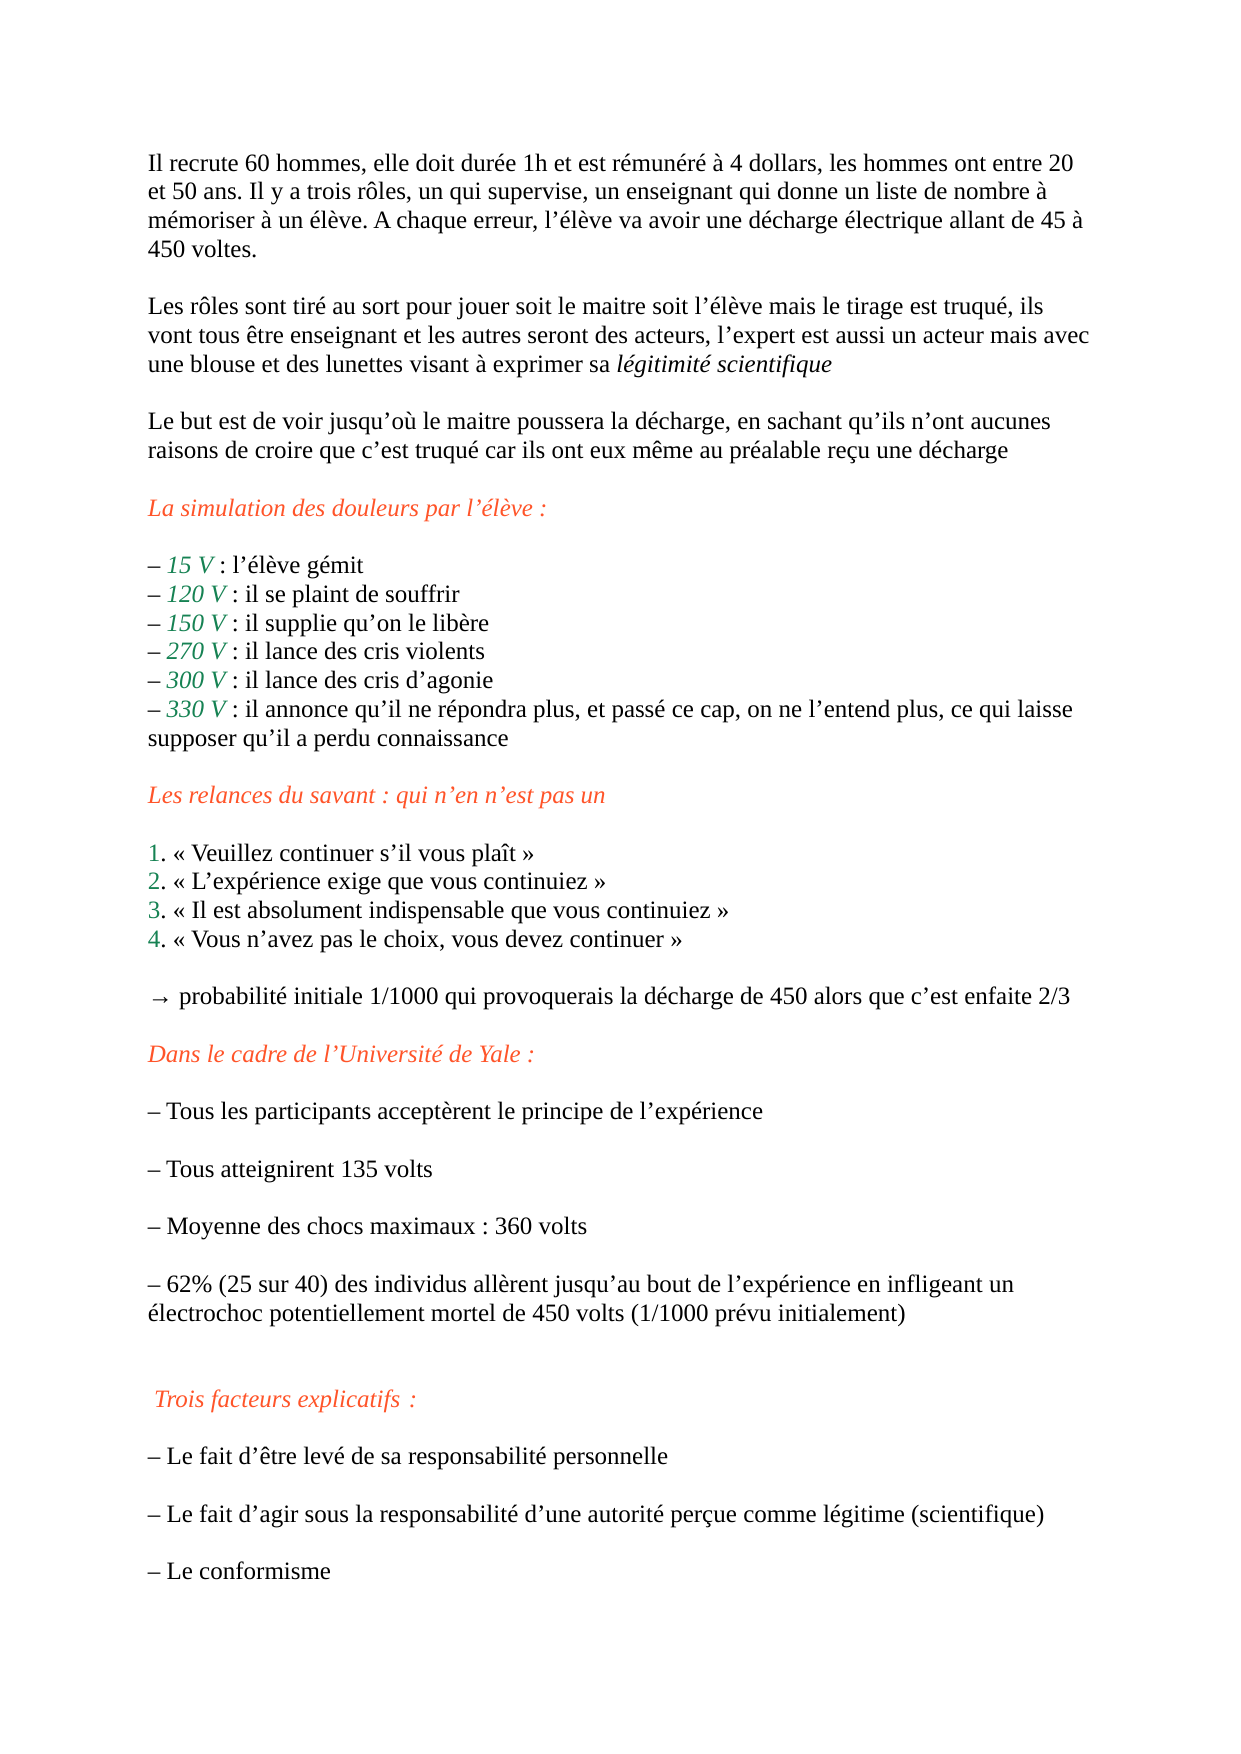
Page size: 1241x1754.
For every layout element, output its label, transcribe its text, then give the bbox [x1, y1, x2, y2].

text – 15 V : l’élève gémit [148, 550, 1093, 579]
text Trois facteurs explicatifs : [148, 1384, 1093, 1413]
text – Tous atteignirent 135 volts [148, 1154, 1093, 1183]
text – Moyenne des chocs maximaux : 360 volts [148, 1211, 1093, 1240]
text 1. « Veuillez continuer s’il vous plaît » [148, 838, 1093, 866]
text – Le fait d’agir sous la responsabilité d’une autorité perçue comme légitime (scientifique) [148, 1499, 1093, 1528]
text – Tous les participants acceptèrent le principe de l’expérience [148, 1096, 1093, 1125]
text – 270 V : il lance des cris violents [148, 636, 1093, 665]
text – Le conformisme [148, 1556, 1093, 1585]
text Il recrute 60 hommes, elle doit durée 1h et est rémunéré à 4 dollars, les hommes ont entre 20 et 50 ans. Il y a trois rôles, un qui supervise, un enseignant qui donne un liste de nombre à mémoriser à un élève. A chaque erreur, l’élève va avoir une décharge électrique allant de 45 à 450 voltes. [148, 148, 1093, 263]
text Les rôles sont tiré au sort pour jouer soit le maitre soit l’élève mais le tirage est truqué, ils vont tous être enseignant et les autres seront des acteurs, l’expert est aussi un acteur mais avec une blouse et des lunettes visant à exprimer sa légitimité scientifique [148, 291, 1093, 378]
text La simulation des douleurs par l’élève : [148, 493, 1093, 521]
text – Le fait d’être levé de sa responsabilité personnelle [148, 1441, 1093, 1470]
text – 62% (25 sur 40) des individus allèrent jusqu’au bout de l’expérience en infligeant un électrochoc potentiellement mortel de 450 volts (1/1000 prévu initialement) [148, 1269, 1093, 1326]
text – 150 V : il supplie qu’on le libère [148, 608, 1093, 636]
text – 300 V : il lance des cris d’agonie [148, 665, 1093, 694]
text → probabilité initiale 1/1000 qui provoquerais la décharge de 450 alors que c’est enfaite 2/3 [148, 981, 1093, 1010]
text – 120 V : il se plaint de souffrir [148, 579, 1093, 608]
text – 330 V : il annonce qu’il ne répondra plus, et passé ce cap, on ne l’entend plus, ce qui laisse supposer qu’il a perdu connaissance [148, 694, 1093, 751]
text 4. « Vous n’avez pas le choix, vous devez continuer » [148, 924, 1093, 953]
text Dans le cadre de l’Université de Yale : [148, 1039, 1093, 1068]
text 3. « Il est absolument indispensable que vous continuiez » [148, 895, 1093, 924]
text 2. « L’expérience exige que vous continuiez » [148, 866, 1093, 895]
text Les relances du savant : qui n’en n’est pas un [148, 780, 1093, 809]
text Le but est de voir jusqu’où le maitre poussera la décharge, en sachant qu’ils n’ont aucunes raisons de croire que c’est truqué car ils ont eux même au préalable reçu une décharge [148, 406, 1093, 464]
